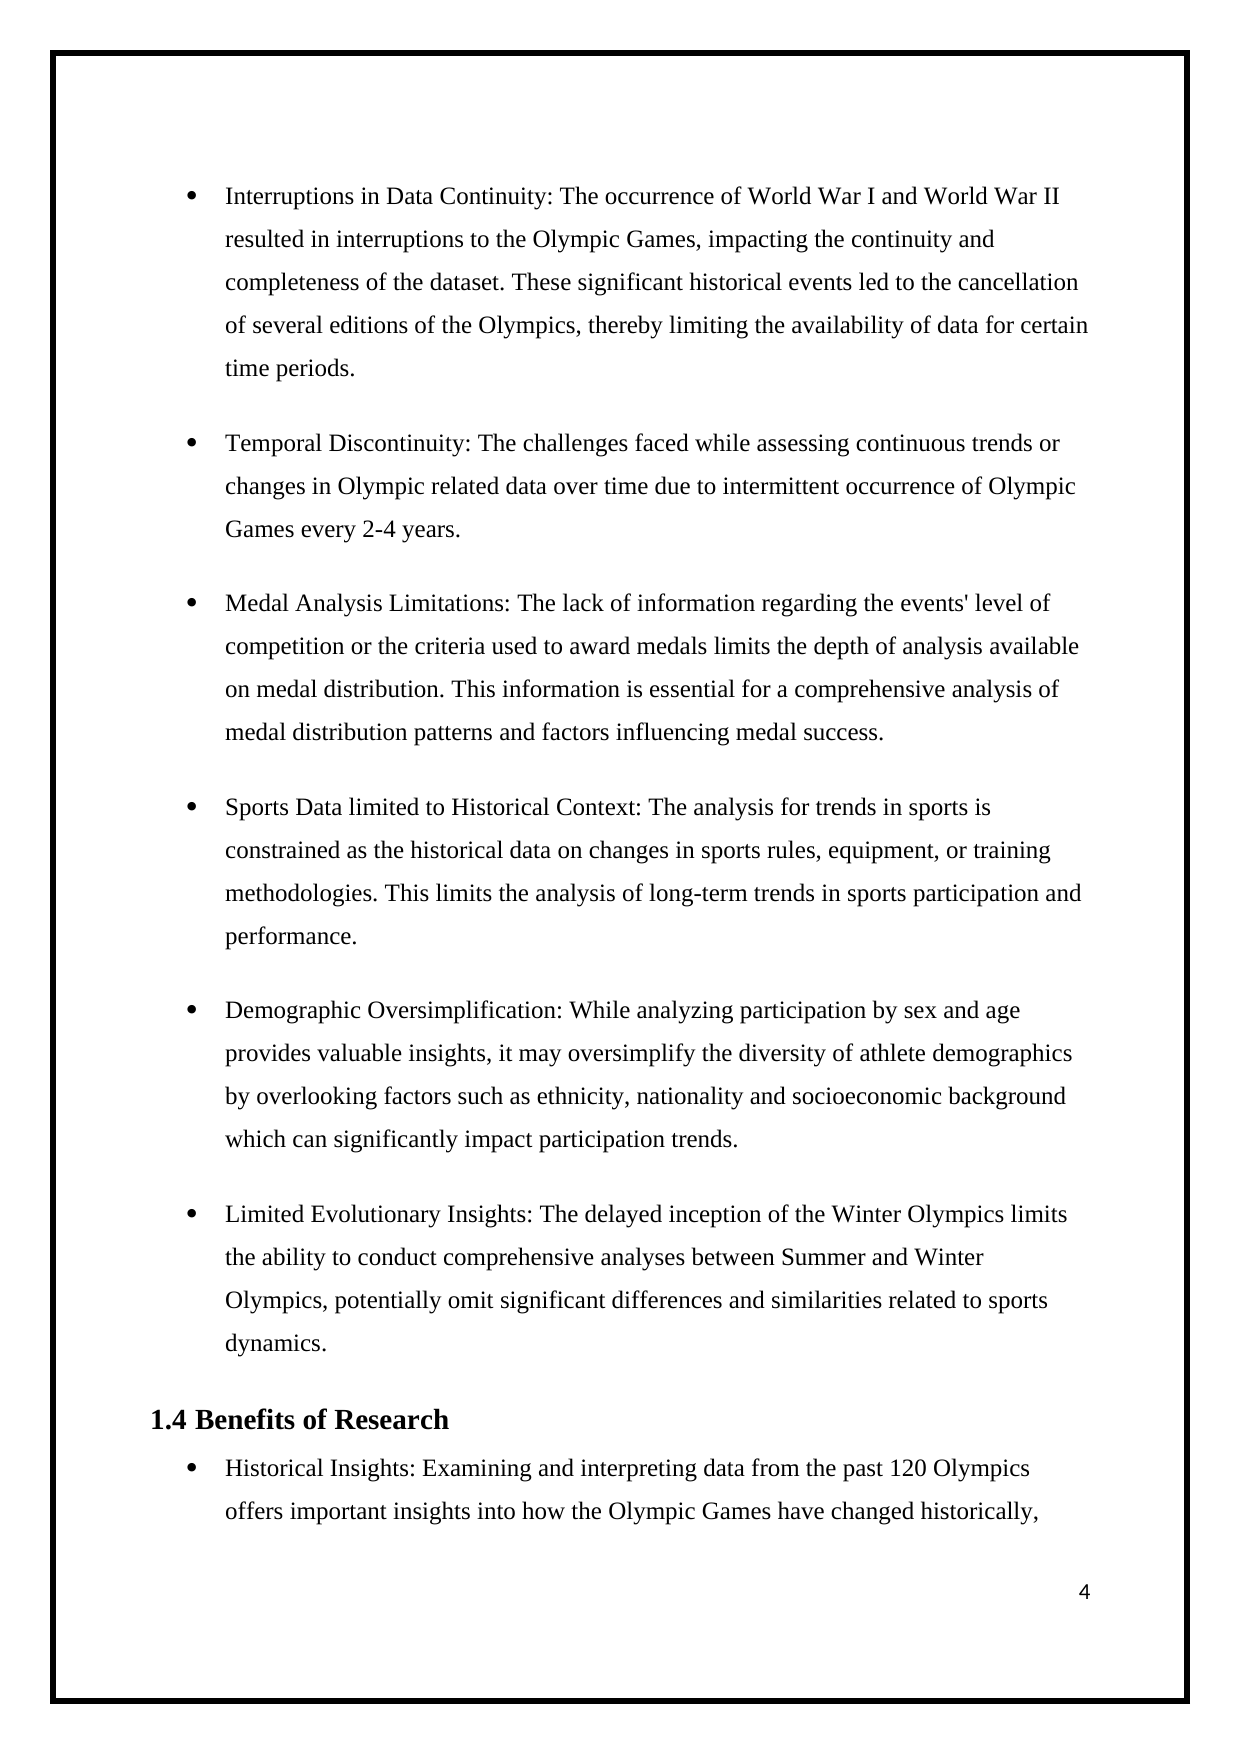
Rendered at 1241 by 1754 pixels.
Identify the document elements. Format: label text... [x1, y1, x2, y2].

list Interruptions in Data Continuity: The occurrence of World War I and World War II resulted in interruptions to the Olympic Games, impacting the continuity and completeness of the dataset. These significant historical events led to the cancellation of several editions of the Olympics, thereby limiting the availability of data for certain time periods. [187, 181, 1090, 382]
list Limited Evolutionary Insights: The delayed inception of the Winter Olympics limits the ability to conduct comprehensive analyses between Summer and Winter Olympics, potentially omit significant differences and similarities related to sports dynamics. [187, 1199, 1090, 1357]
list Temporal Discontinuity: The challenges faced while assessing continuous trends or changes in Olympic related data over time due to intermittent occurrence of Olympic Games every 2-4 years. [187, 428, 1090, 543]
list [187, 1453, 1090, 1524]
list Sports Data limited to Historical Context: The analysis for trends in sports is constrained as the historical data on changes in sports rules, equipment, or training methodologies. This limits the analysis of long-term trends in sports participation and performance. [187, 792, 1090, 950]
list Benefits of Research [150, 1402, 1090, 1436]
list Medal Analysis Limitations: The lack of information regarding the events' level of competition or the criteria used to award medals limits the depth of analysis available on medal distribution. This information is essential for a comprehensive analysis of medal distribution patterns and factors influencing medal success. [187, 588, 1090, 746]
list Demographic Oversimplification: While analyzing participation by sex and age provides valuable insights, it may oversimplify the diversity of athlete demographics by overlooking factors such as ethnicity, nationality and socioeconomic background which can significantly impact participation trends. [187, 995, 1090, 1153]
